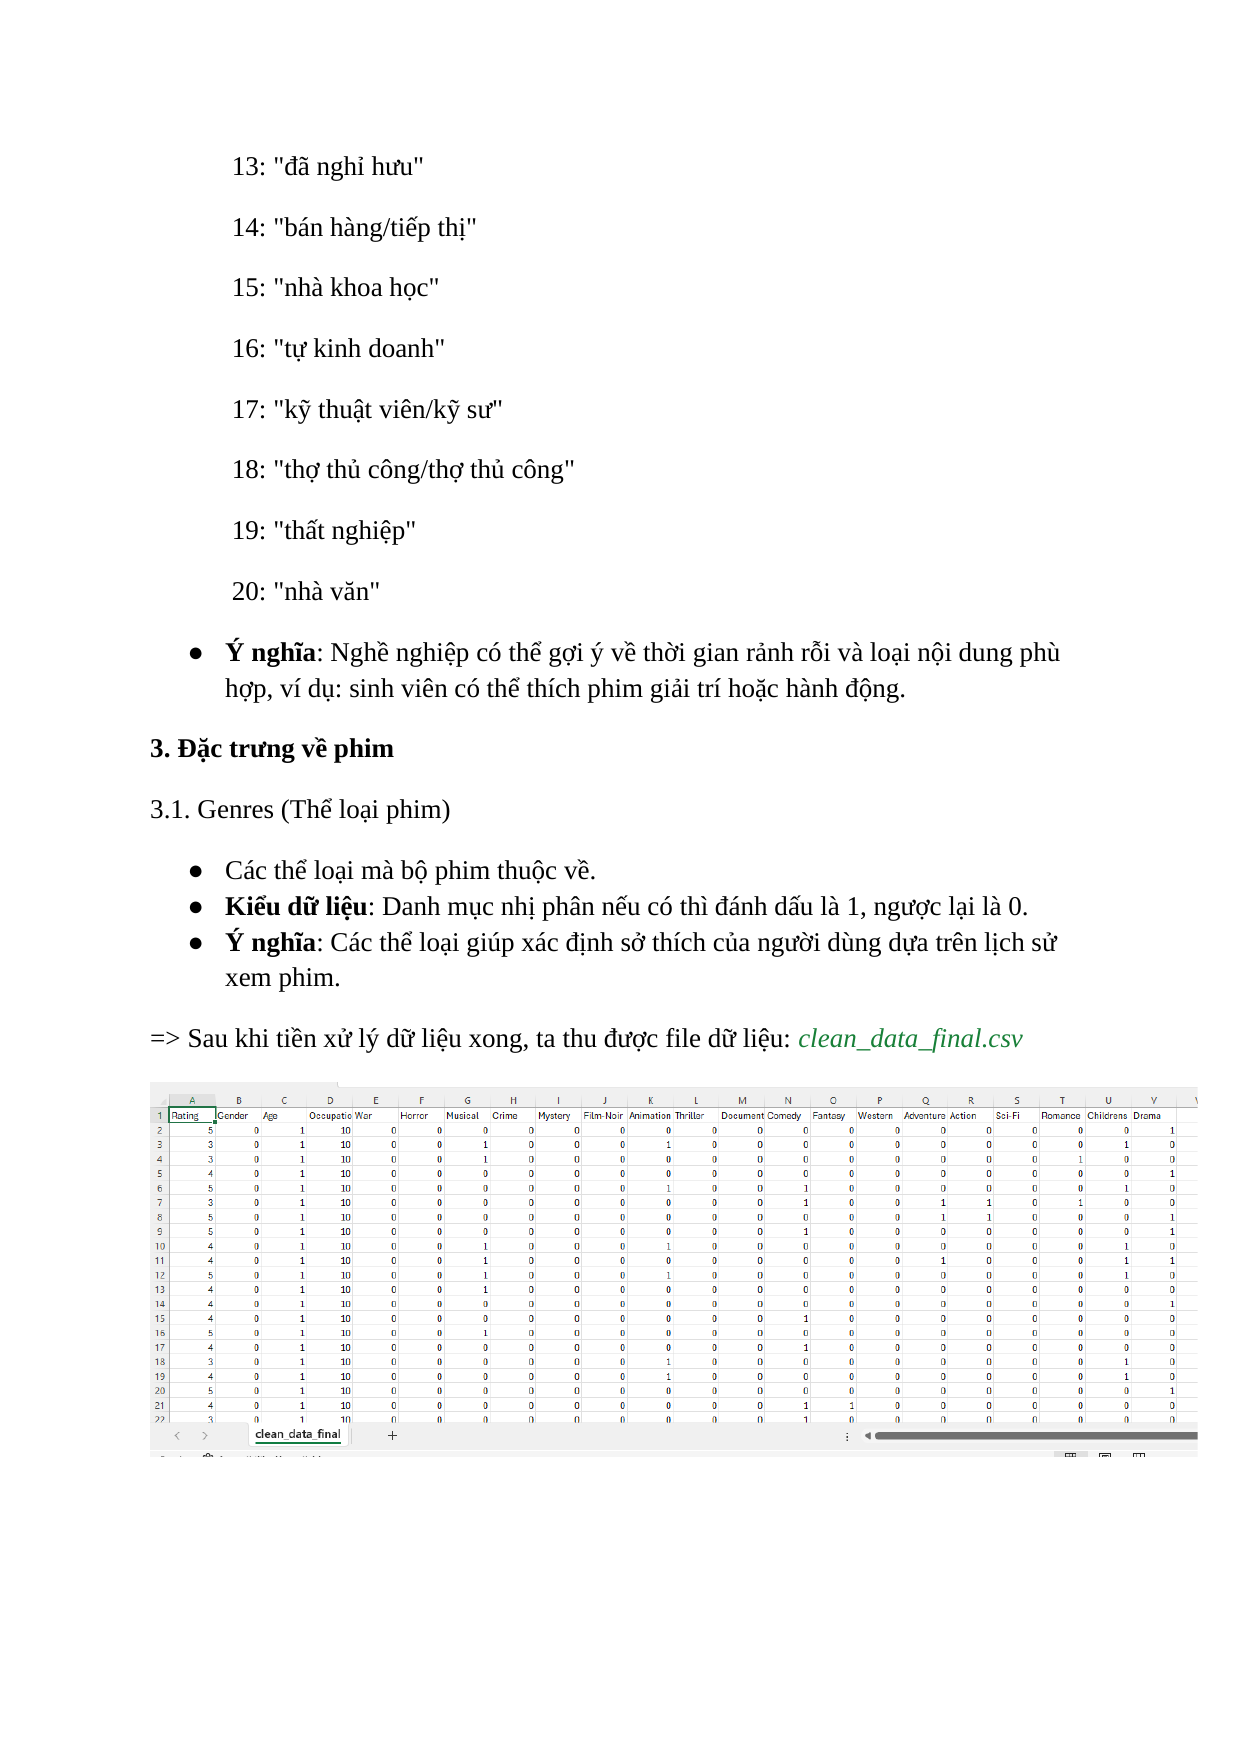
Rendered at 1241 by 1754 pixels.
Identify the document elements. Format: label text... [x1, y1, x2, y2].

text 16: "tự kinh doanh" [225, 332, 1090, 363]
text 20: "nhà văn" [225, 575, 1090, 606]
list Các thể loại mà bộ phim thuộc về. [187, 854, 1090, 885]
subtitle 3.1. Genres (Thể loại phim) [150, 793, 1090, 824]
text => Sau khi tiền xử lý dữ liệu xong, ta thu được file dữ liệu: clean_data_final.csv [150, 1022, 1090, 1053]
subtitle 3. Đặc trưng về phim [150, 732, 1090, 763]
text 15: "nhà khoa học" [225, 271, 1090, 303]
text 13: "đã nghỉ hưu" [225, 150, 1090, 181]
list Ý nghĩa: Các thể loại giúp xác định sở thích của người dùng dựa trên lịch sử xem phim. [187, 926, 1090, 992]
text 18: "thợ thủ công/thợ thủ công" [225, 454, 1090, 485]
text 17: "kỹ thuật viên/kỹ sư" [225, 393, 1090, 424]
list Kiểu dữ liệu: Danh mục nhị phân nếu có thì đánh dấu là 1, ngược lại là 0. [187, 889, 1090, 921]
text 19: "thất nghiệp" [225, 514, 1090, 546]
picture [150, 1082, 1198, 1457]
text 14: "bán hàng/tiếp thị" [225, 211, 1090, 242]
list Ý nghĩa: Nghề nghiệp có thể gợi ý về thời gian rảnh rỗi và loại nội dung phù hợp, ví dụ: sinh viên có thể thích phim giải trí hoặc hành động. [187, 636, 1090, 703]
